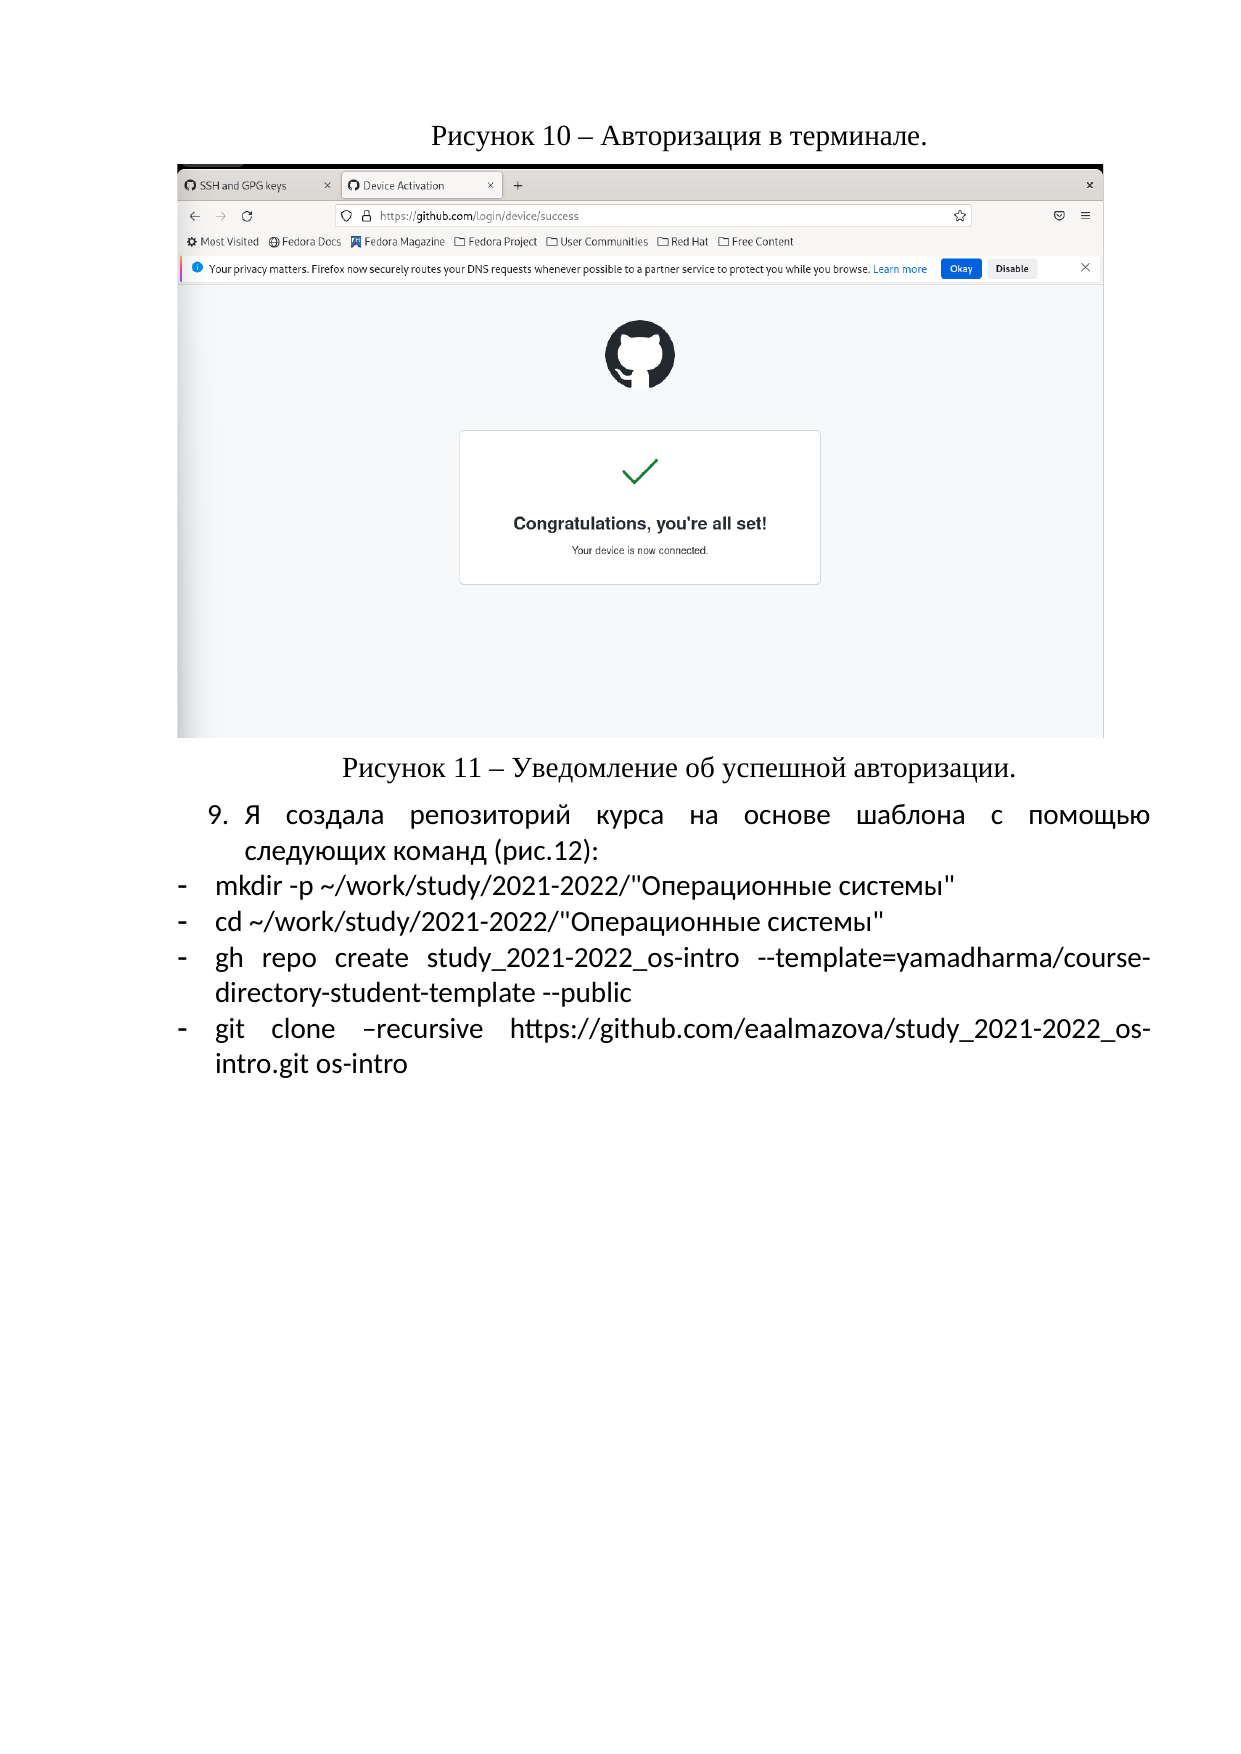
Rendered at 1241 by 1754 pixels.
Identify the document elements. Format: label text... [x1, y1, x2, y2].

list mkdir -p ~/work/study/2021-2022/"Операционные системы" [177, 867, 1152, 903]
picture [177, 164, 1104, 738]
list git clone –recursive https://github.com/eaalmazova/study_2021-2022_os-intro.git os-intro [177, 1010, 1152, 1081]
list cd ~/work/study/2021-2022/"Операционные системы" [177, 903, 1152, 939]
list gh repo create study_2021-2022_os-intro --template=yamadharma/course-directory-student-template --public [177, 939, 1152, 1010]
text Рисунок 10 – Авторизация в терминале. [177, 118, 1152, 152]
text Рисунок 11 – Уведомление об успешной авторизации. [177, 750, 1152, 784]
list Я создала репозиторий курса на основе шаблона с помощью следующих команд (рис.12): [207, 796, 1152, 867]
